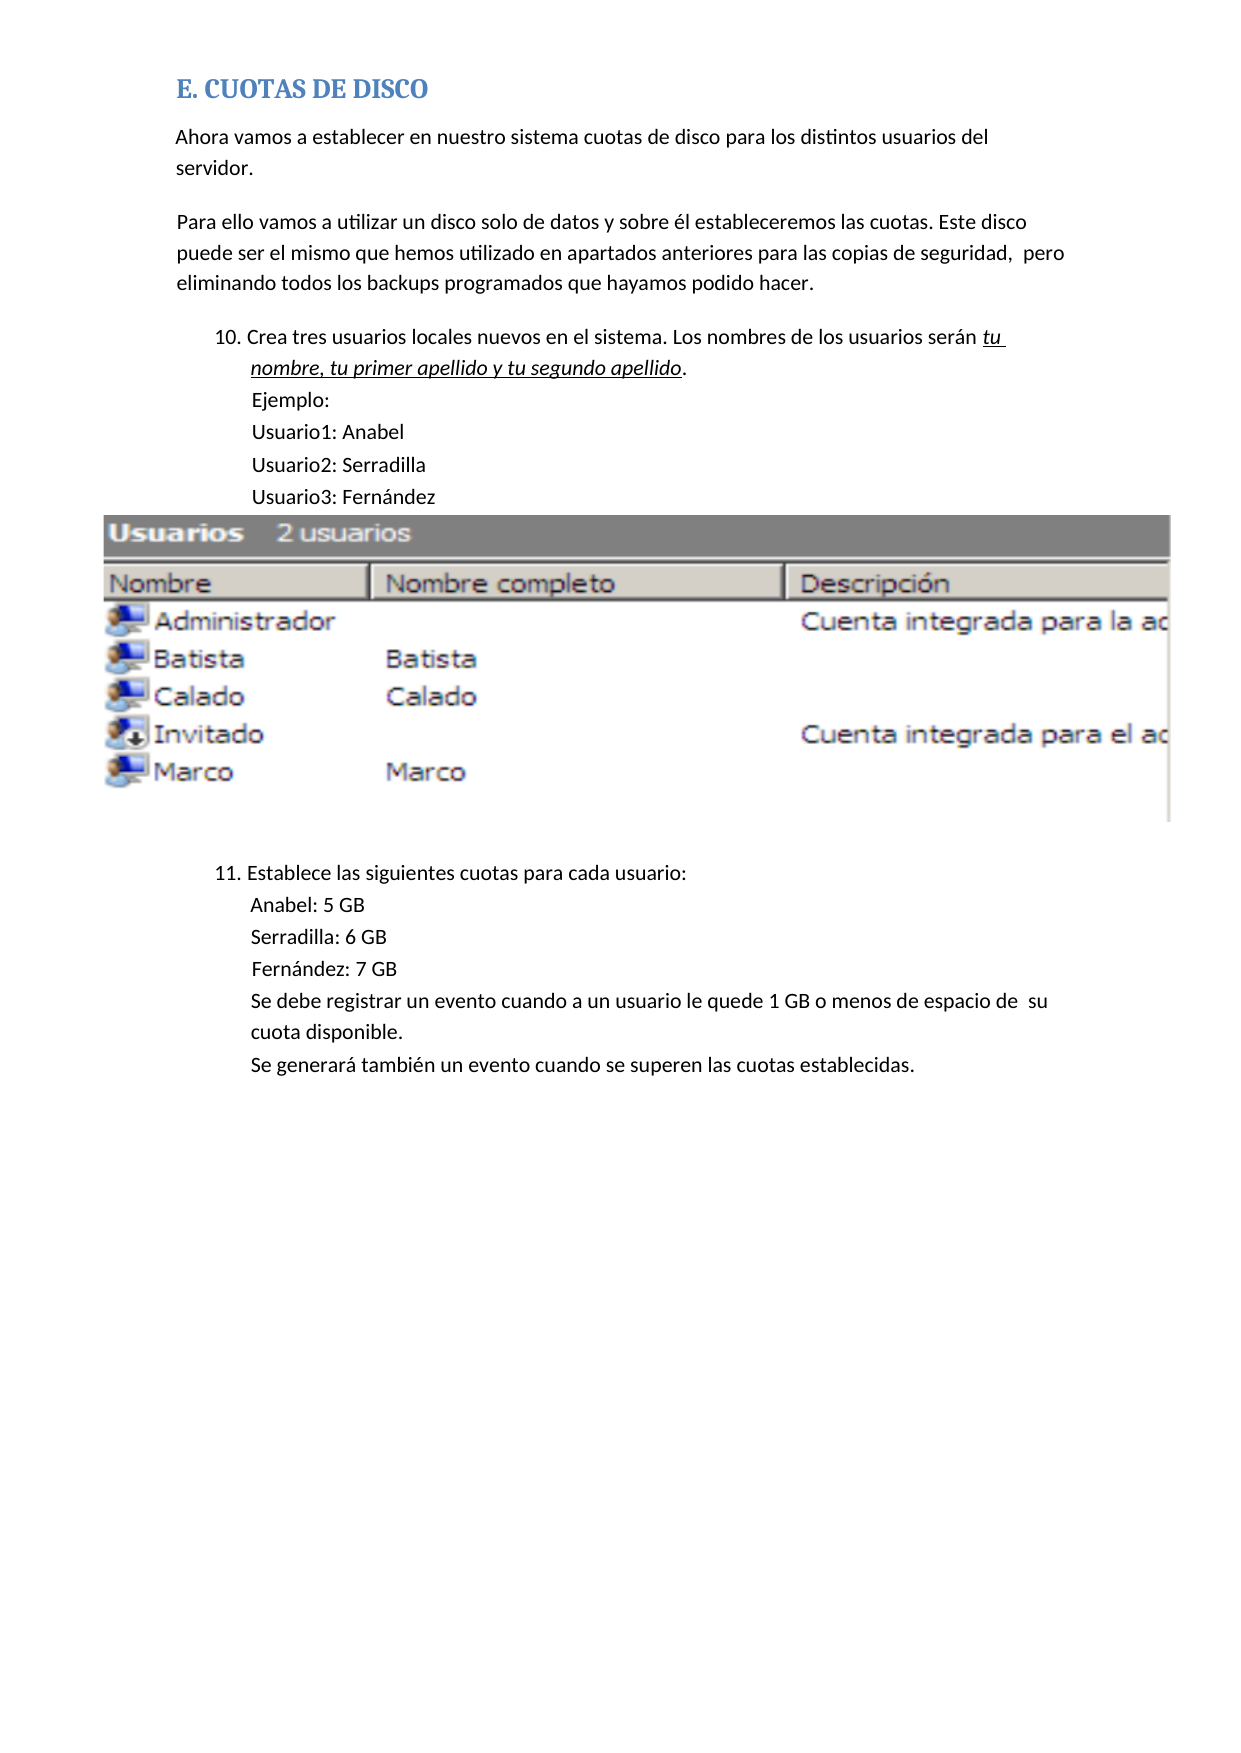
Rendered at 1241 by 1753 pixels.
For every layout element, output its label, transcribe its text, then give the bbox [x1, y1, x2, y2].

text Se debe registrar un evento cuando a un usuario le quede 1 GB o menos de espacio de su cuota disponible. [251, 987, 1063, 1045]
text Usuario2: Serradilla [252, 451, 1230, 477]
text E. CUOTAS DE DISCO [176, 73, 1230, 106]
text Usuario3: Fernández [252, 483, 1230, 509]
text Serradilla: 6 GB [251, 923, 1230, 950]
text Se generará también un evento cuando se superen las cuotas establecidas. [251, 1051, 1230, 1077]
text Fernández: 7 GB [252, 955, 1230, 982]
picture [103, 515, 1171, 822]
text 11. Establece las siguientes cuotas para cada usuario: [214, 859, 1230, 885]
text Usuario1: Anabel [252, 418, 1230, 445]
text Ejemplo: [252, 386, 1230, 413]
text 10. Crea tres usuarios locales nuevos en el sistema. Los nombres de los usuarios serán tu nombre, tu primer apellido y tu segundo apellido. [214, 323, 1048, 381]
text Para ello vamos a utilizar un disco solo de datos y sobre él estableceremos las cuotas. Este disco puede ser el mismo que hemos utilizado en apartados anteriores para las copias de seguridad, pero eliminando todos los backups programados que hayamos podido hacer. [176, 208, 1074, 296]
text Anabel: 5 GB [250, 891, 1230, 917]
text Ahora vamos a establecer en nuestro sistema cuotas de disco para los distintos usuarios del servidor. [175, 123, 1036, 181]
